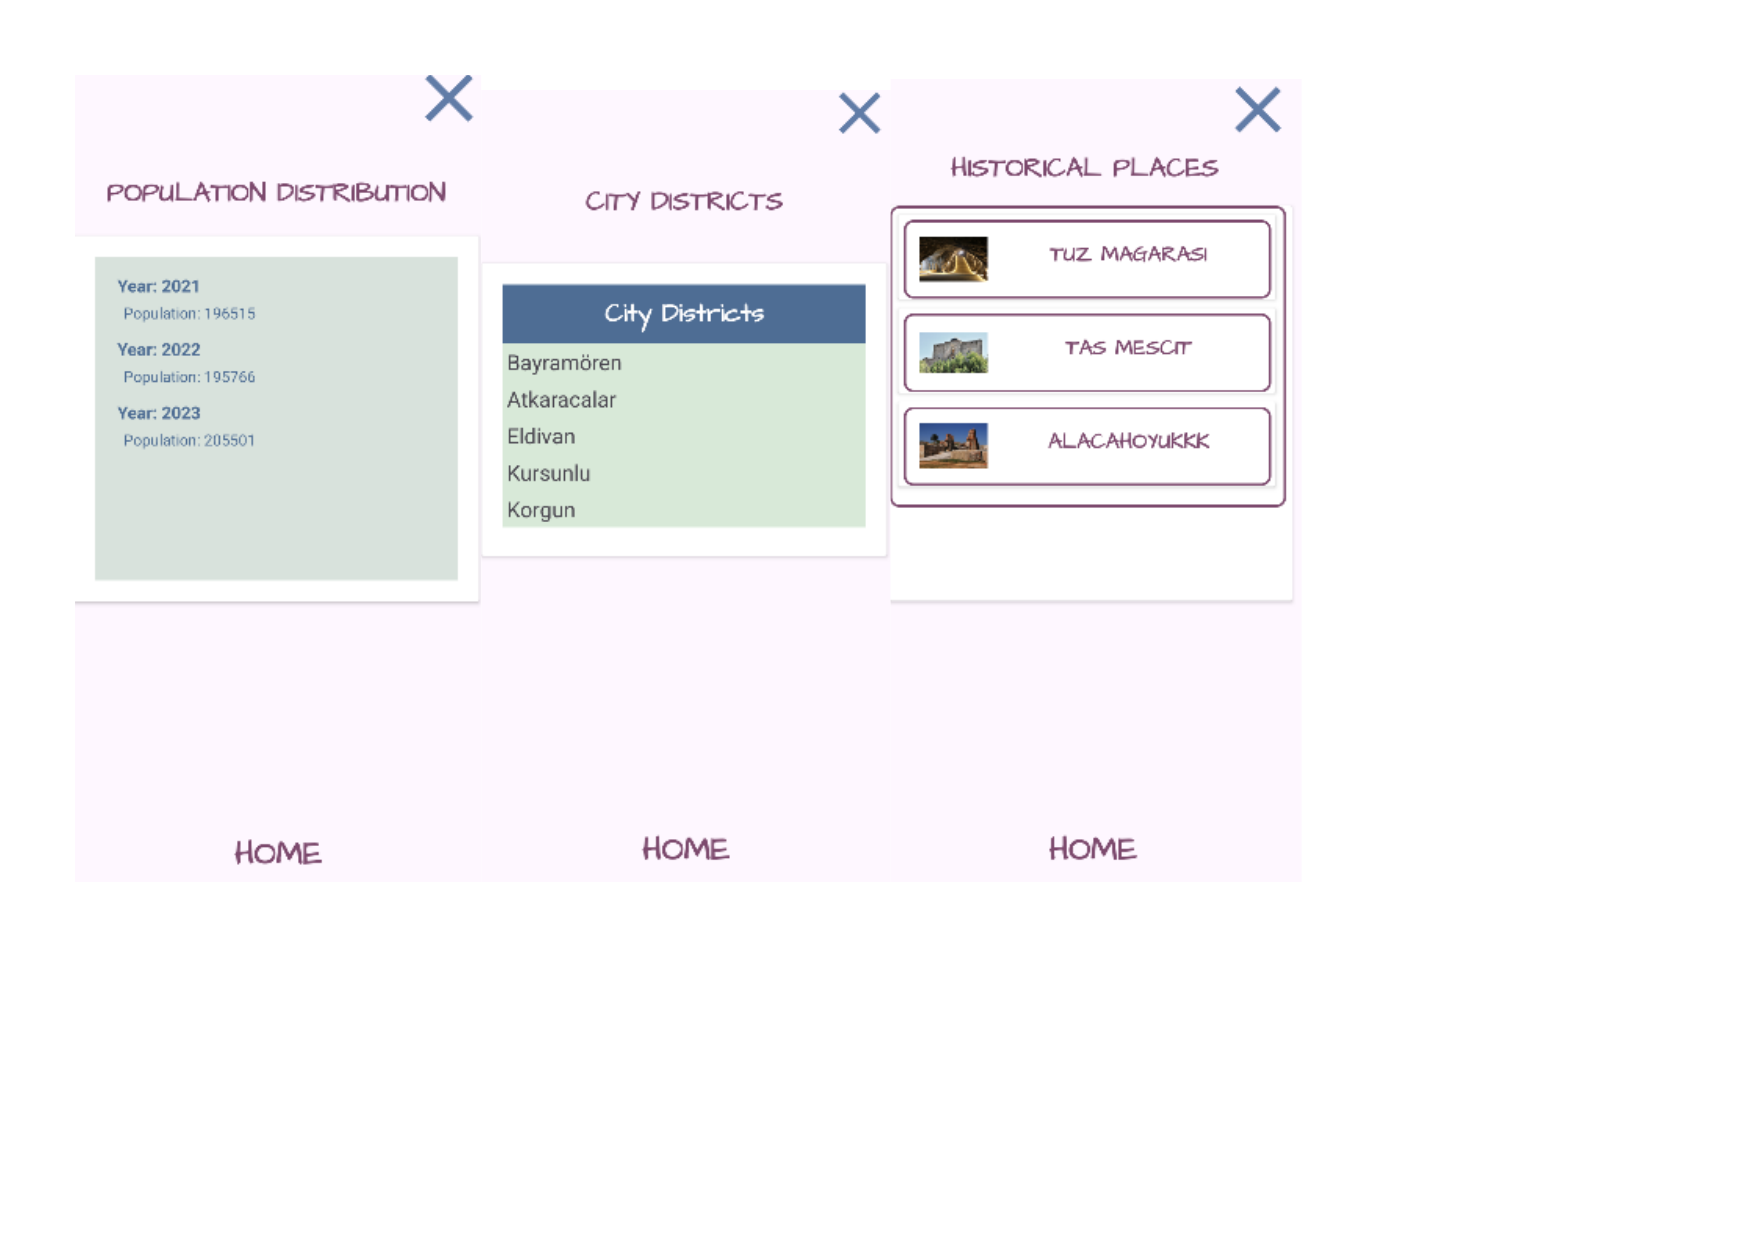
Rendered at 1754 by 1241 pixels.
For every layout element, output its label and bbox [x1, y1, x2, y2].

picture [75, 75, 1302, 882]
